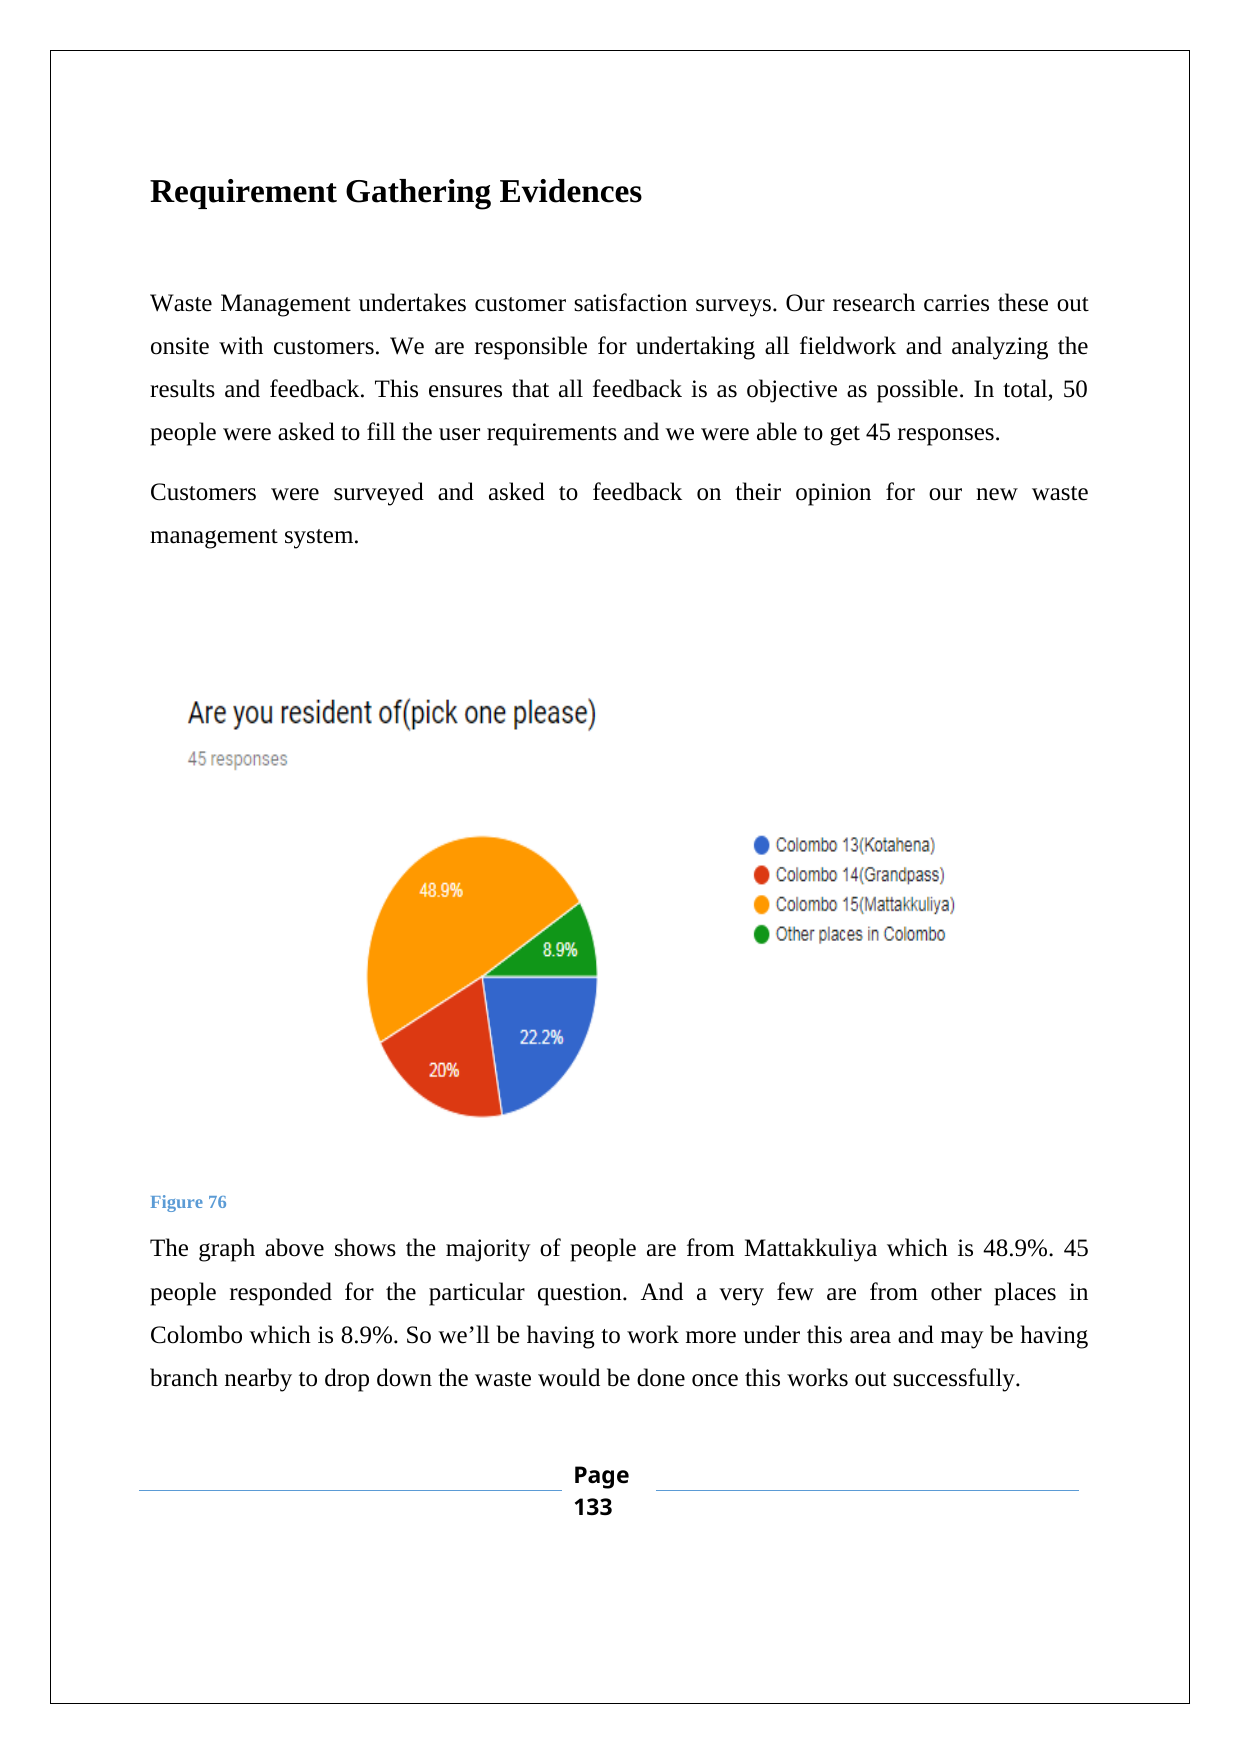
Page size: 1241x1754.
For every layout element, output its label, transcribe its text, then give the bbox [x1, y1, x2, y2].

text Customers were surveyed and asked to feedback on their opinion for our new waste management system. [150, 477, 1090, 549]
text Waste Management undertakes customer satisfaction surveys. Our research carries these out onsite with customers. We are responsible for undertaking all fieldwork and analyzing the results and feedback. This ensures that all feedback is as objective as possible. In total, 50 people were asked to fill the user requirements and we were able to get 45 responses. [150, 288, 1090, 446]
text Figure 76 [150, 1191, 1090, 1213]
text The graph above shows the majority of people are from Mattakkuliya which is 48.9%. 45 people responded for the particular question. And a very few are from other places in Colombo which is 8.9%. So we’ll be having to work more under this area and may be having branch nearby to drop down the waste would be done once this works out successfully. [150, 1233, 1090, 1392]
subtitle Requirement Gathering Evidences [150, 171, 1090, 209]
picture [150, 640, 1094, 1160]
